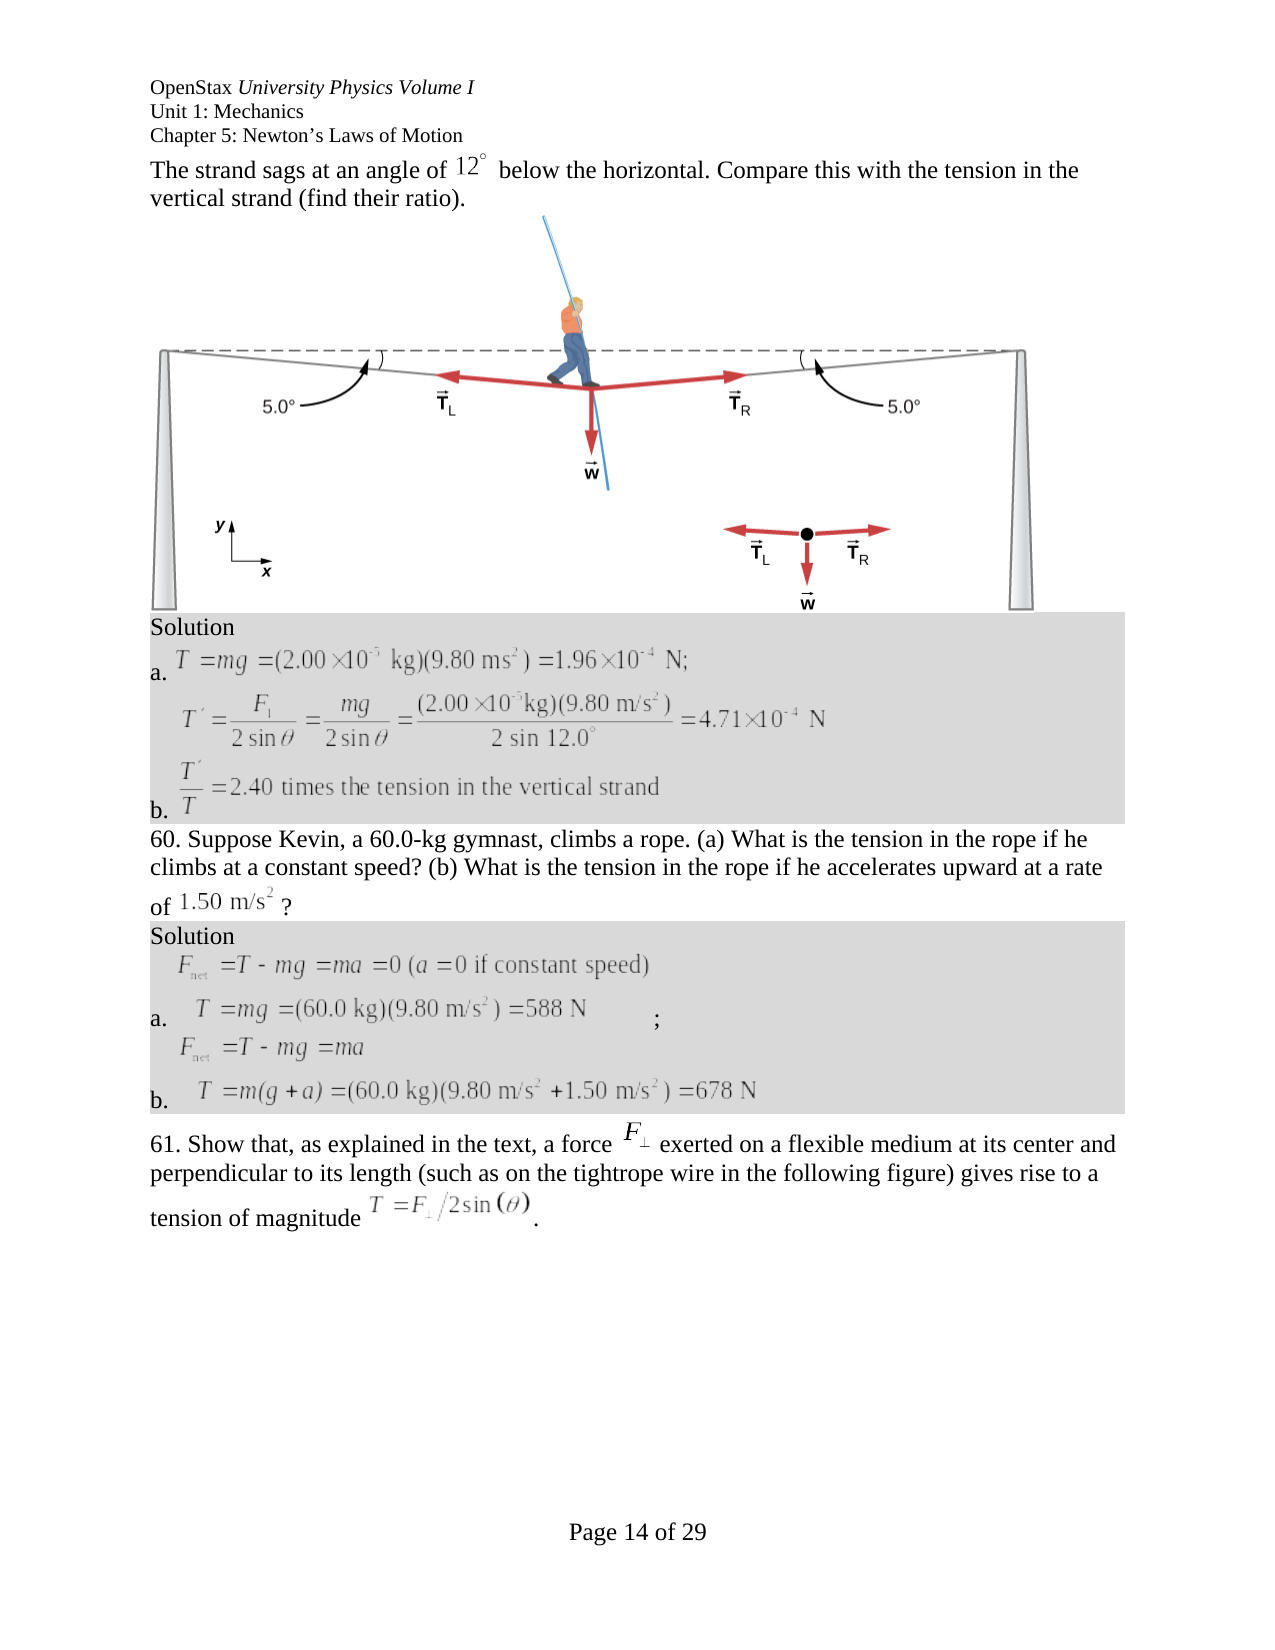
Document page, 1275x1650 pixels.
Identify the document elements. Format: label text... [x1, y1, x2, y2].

text a. [150, 641, 1125, 686]
list Suppose Kevin, a 60.0-kg gymnast, climbs a rope. (a) What is the tension in the rope if he climbs at a constant speed? (b) What is the tension in the rope if he accelerates upward at a rate of ? [150, 824, 1125, 921]
text Solution [150, 612, 1125, 641]
text a. ; [150, 950, 1125, 1032]
text b. [150, 1032, 1125, 1114]
list Show that, as explained in the text, a force exerted on a flexible medium at its center and perpendicular to its length (such as on the tightrope wire in the following figure) gives rise to a tension of magnitude . [150, 1114, 1125, 1231]
text Solution [150, 921, 1125, 950]
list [150, 150, 1125, 212]
picture [150, 212, 1035, 613]
text b. [150, 686, 1125, 824]
